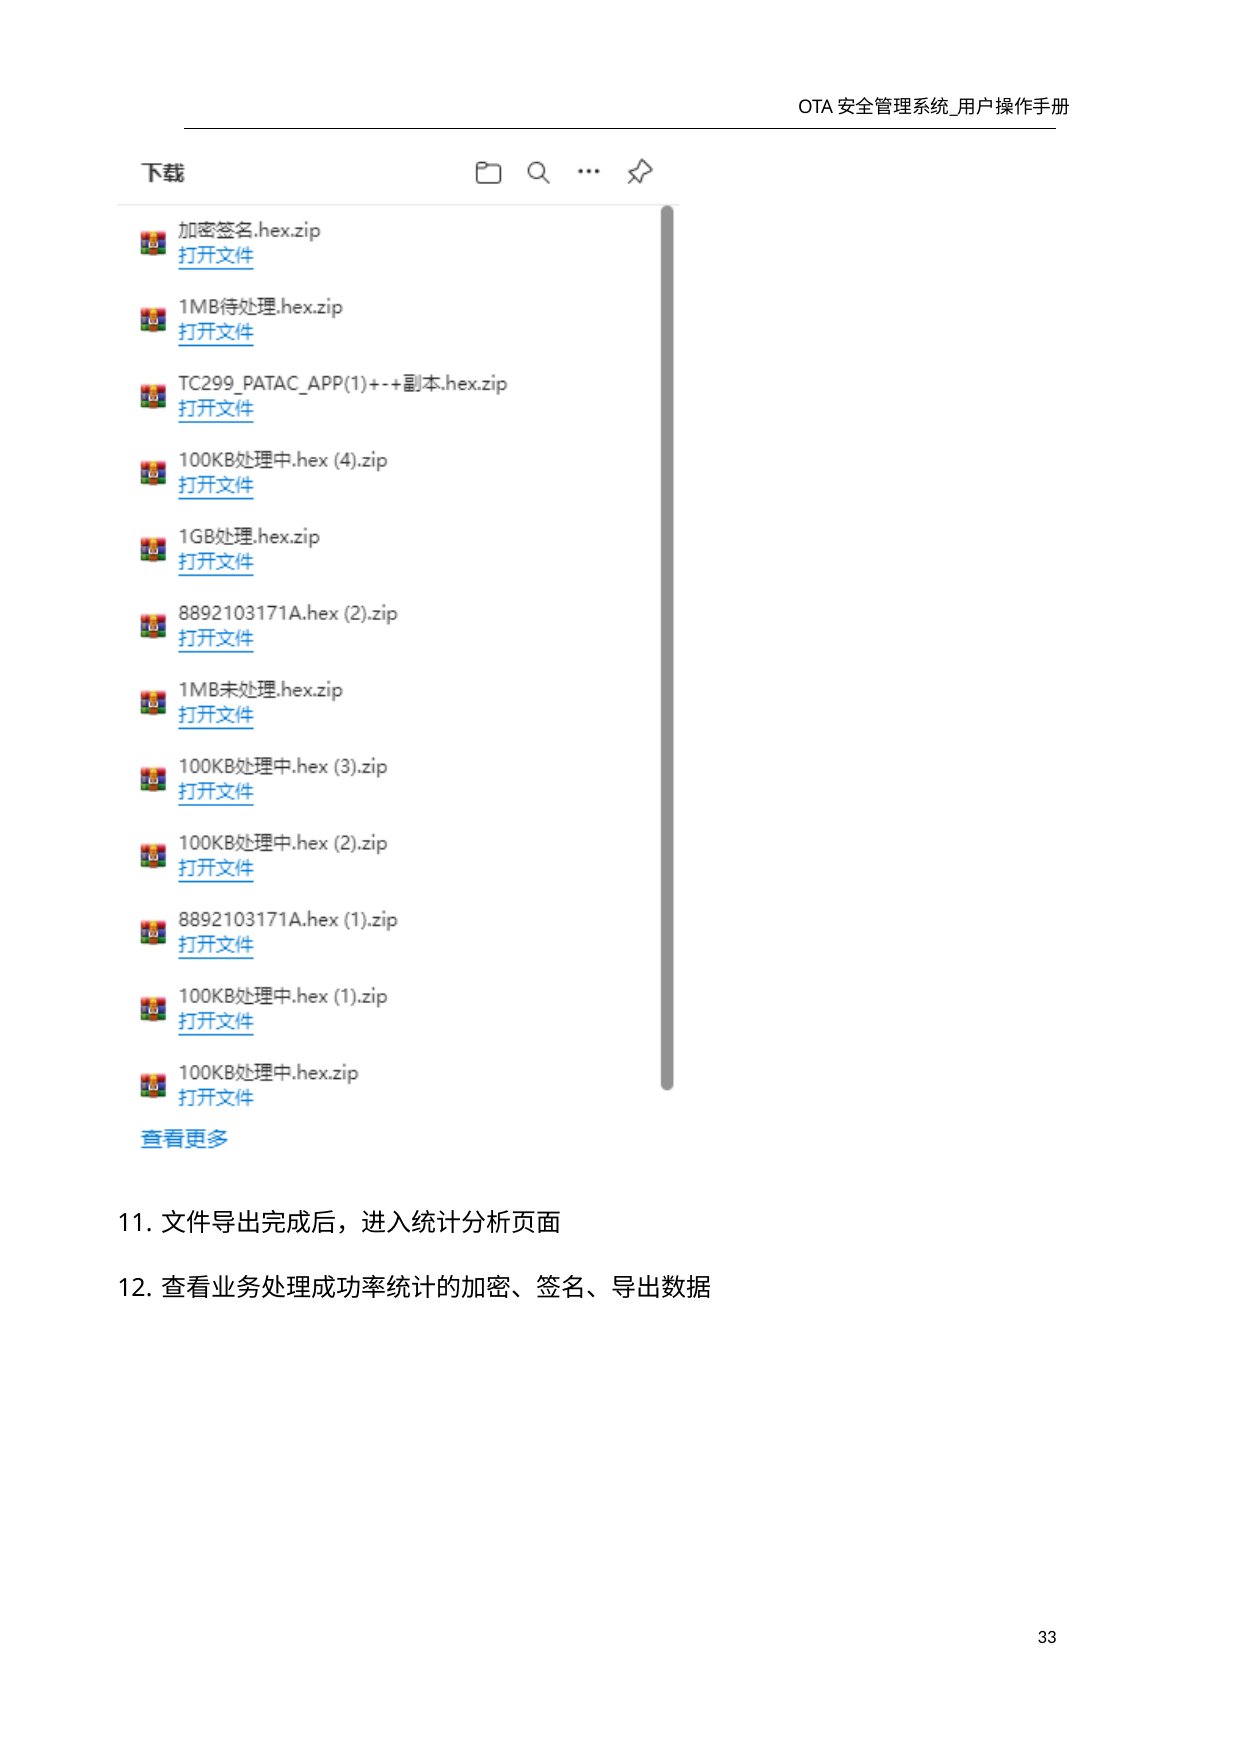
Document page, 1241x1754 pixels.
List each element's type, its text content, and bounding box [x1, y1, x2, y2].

list 文件导出完成后，进入统计分析页面 [117, 1188, 1161, 1253]
list 查看业务处理成功率统计的加密、签名、导出数据 [117, 1253, 1161, 1318]
picture [117, 148, 680, 1164]
